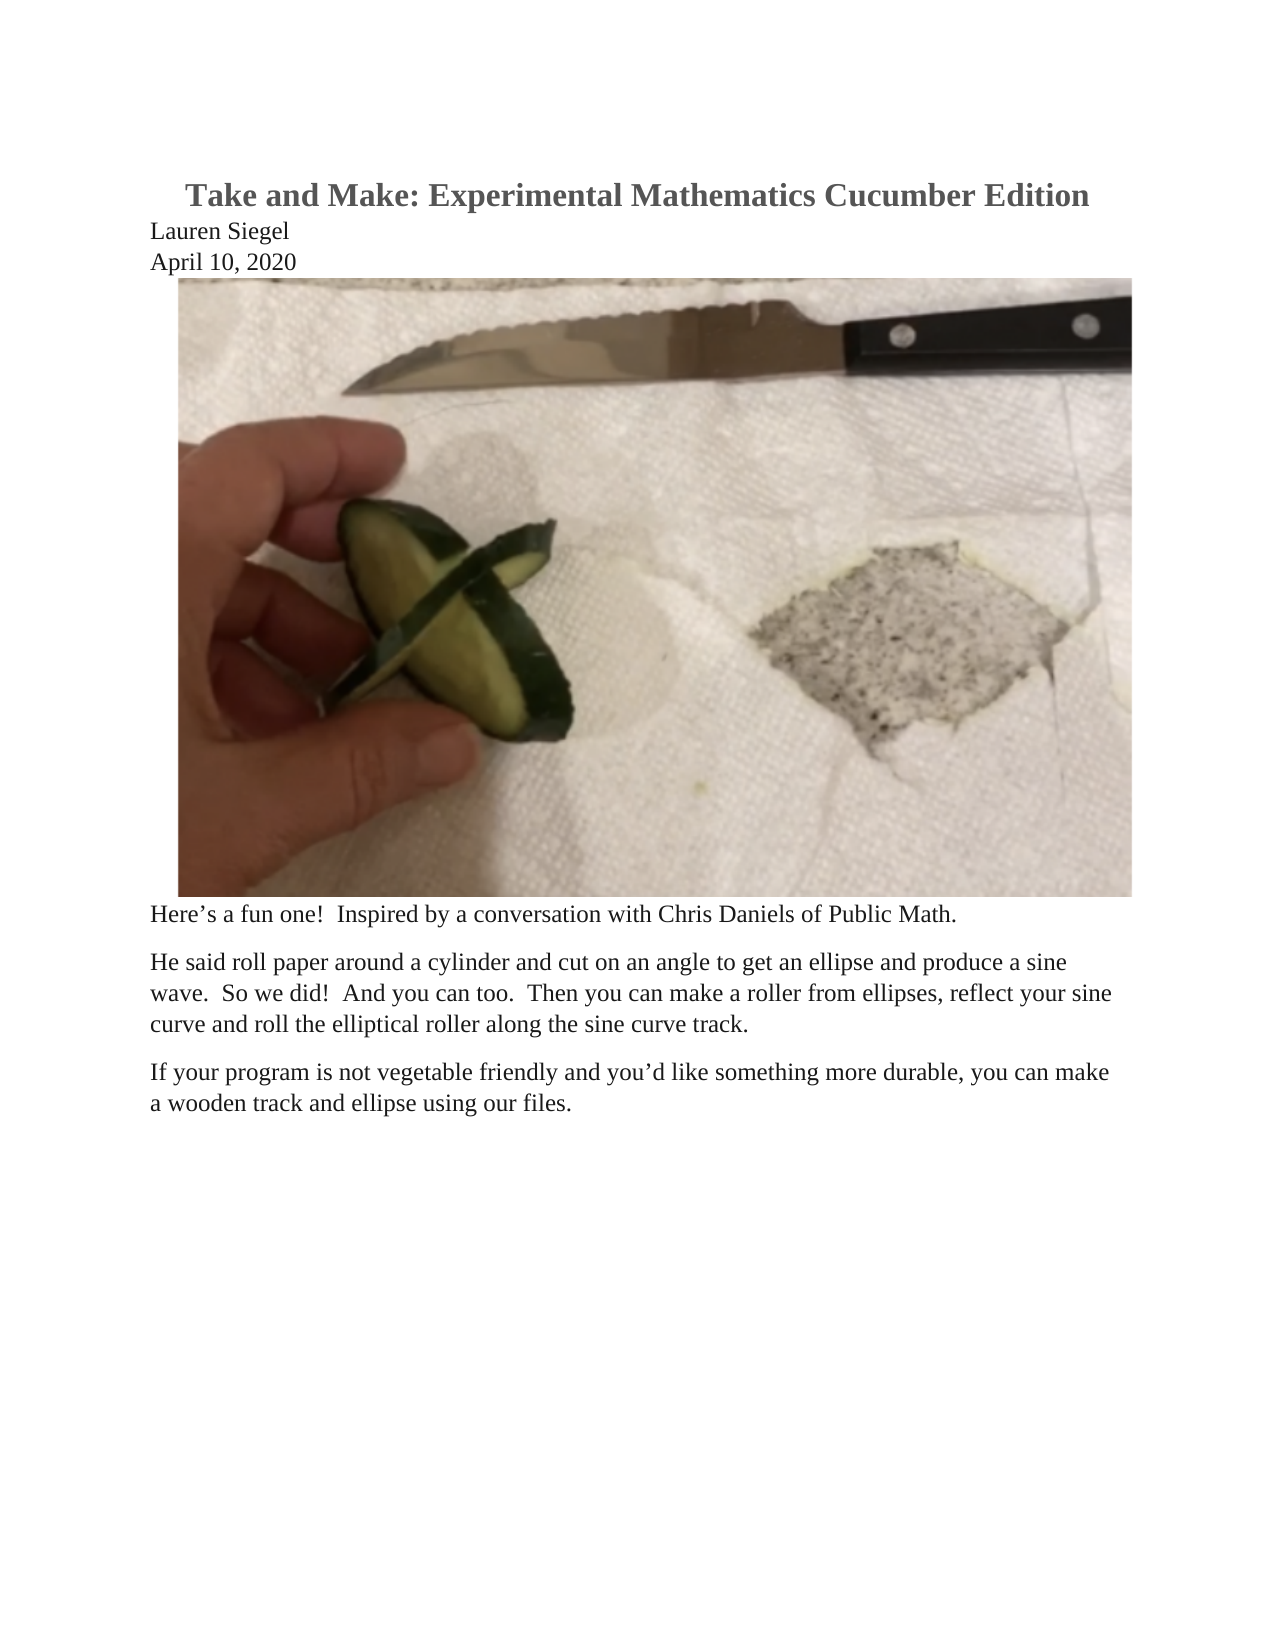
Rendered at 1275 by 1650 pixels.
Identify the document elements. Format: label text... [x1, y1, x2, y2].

text April 10, 2020 [150, 247, 1125, 897]
subtitle Take and Make: Experimental Mathematics Cucumber Edition [150, 175, 1125, 213]
text Here’s a fun one! Inspired by a conversation with Chris Daniels of Public Math. [150, 899, 1125, 928]
text If your program is not vegetable friendly and you’d like something more durable, you can make a wooden track and ellipse using our files. [150, 1057, 1125, 1117]
text Lauren Siegel [150, 216, 1125, 245]
text He said roll paper around a cylinder and cut on an angle to get an ellipse and produce a sine wave. So we did! And you can too. Then you can make a roller from ellipses, reflect your sine curve and roll the elliptical roller along the sine curve track. [150, 947, 1125, 1038]
